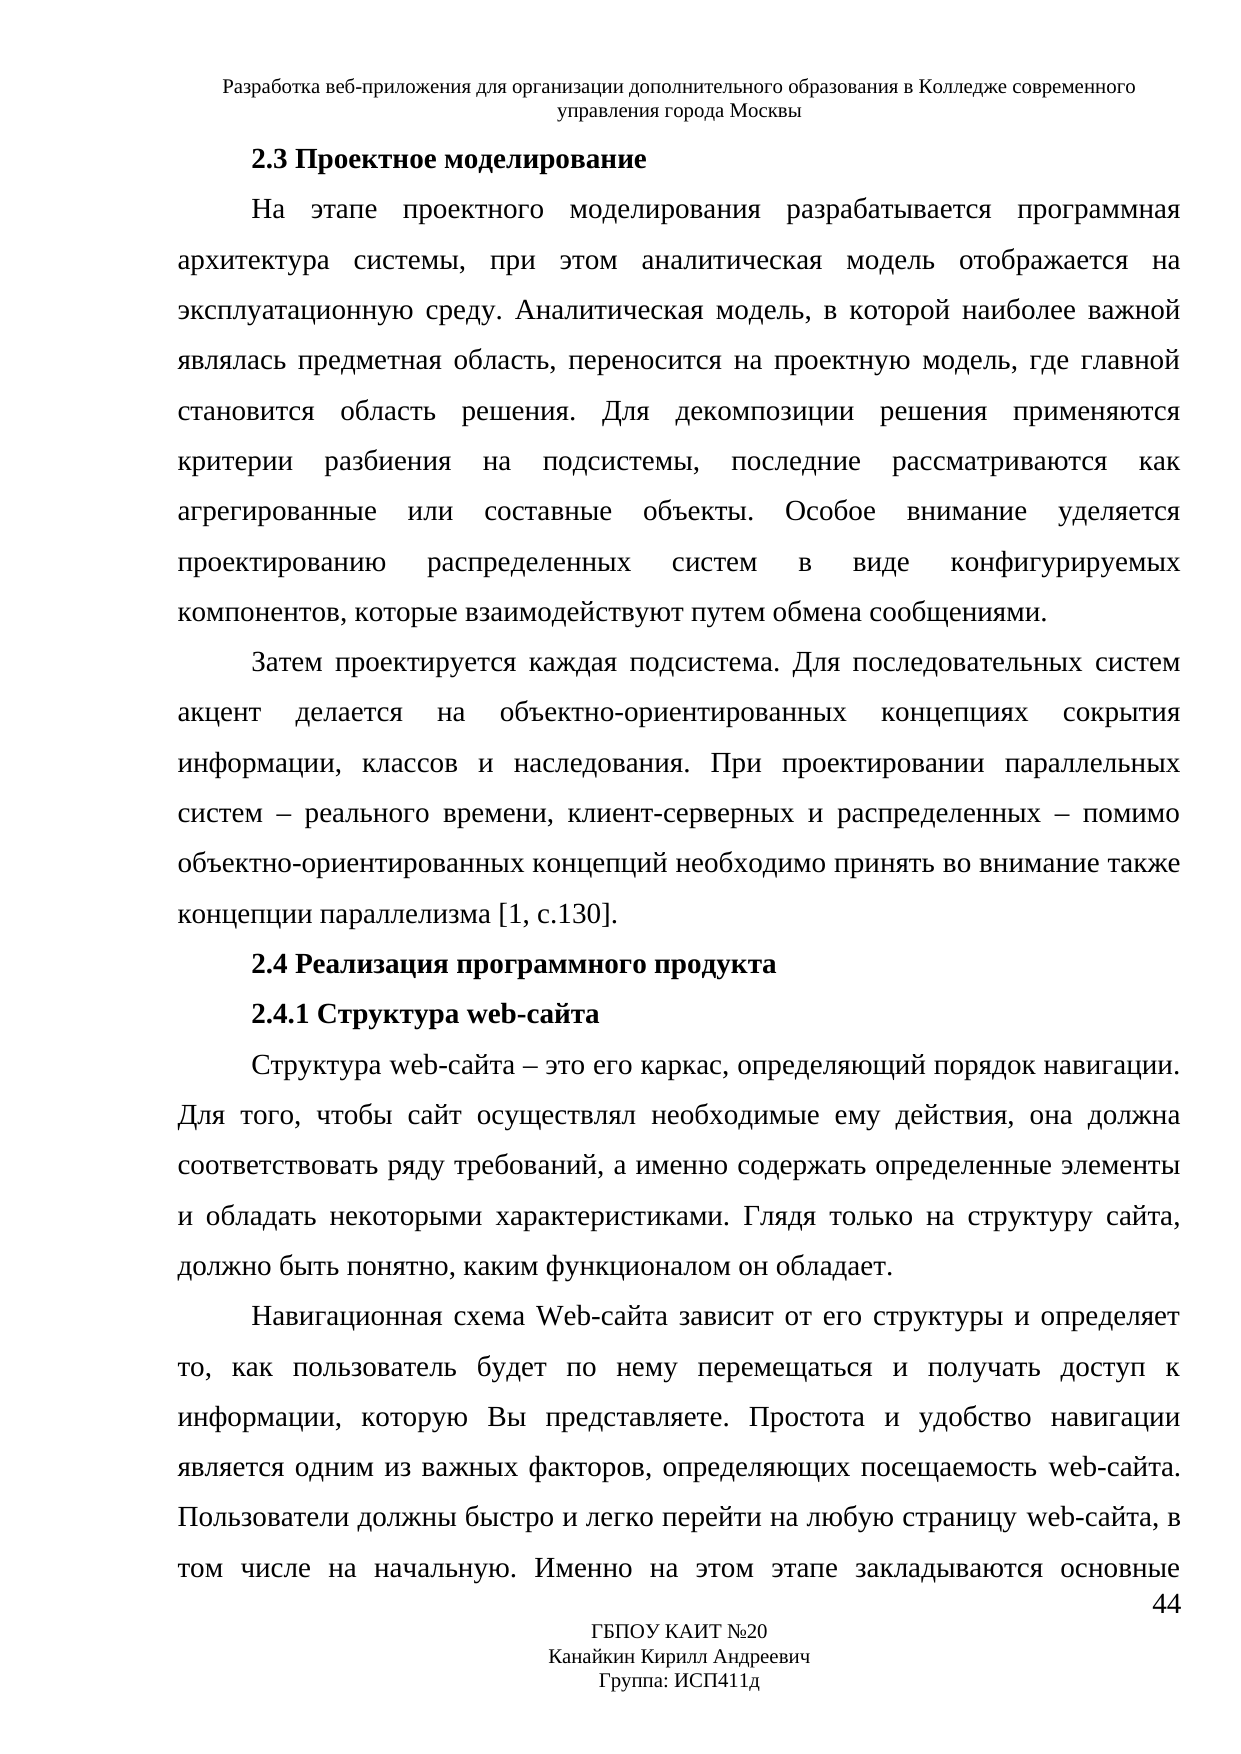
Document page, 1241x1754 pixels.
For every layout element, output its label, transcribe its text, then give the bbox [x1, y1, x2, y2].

text На этапе проектного моделирования разрабатывается программная архитектура системы, при этом аналитическая модель отображается на эксплуатационную среду. Аналитическая модель, в которой наиболее важной являлась предметная область, переносится на проектную модель, где главной становится область решения. Для декомпозиции решения применяются критерии разбиения на подсистемы, последние рассматриваются как агрегированные или составные объекты. Особое внимание уделяется проектированию распределенных систем в виде конфигурируемых компонентов, которые взаимодействуют путем обмена сообщениями. [177, 191, 1181, 627]
text Структура web-сайта – это его каркас, определяющий порядок навигации. Для того, чтобы сайт осуществлял необходимые ему действия, она должна соответствовать ряду требований, а именно содержать определенные элементы и обладать некоторыми характеристиками. Глядя только на структуру сайта, должно быть понятно, каким функционалом он обладает. [177, 1047, 1181, 1282]
subtitle 2.4 Реализация программного продукта [177, 946, 1181, 980]
text 2.4.1 Структура web-сайта [177, 996, 1181, 1030]
text Затем проектируется каждая подсистема. Для последовательных систем акцент делается на объектно-ориентированных концепциях сокрытия информации, классов и наследования. При проектировании параллельных систем – реального времени, клиент-серверных и распределенных – помимо объектно-ориентированных концепций необходимо принять во внимание также концепции параллелизма [1, с.130]. [177, 644, 1181, 929]
text 2.3 Проектное моделирование [177, 141, 1181, 175]
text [177, 1298, 1181, 1583]
